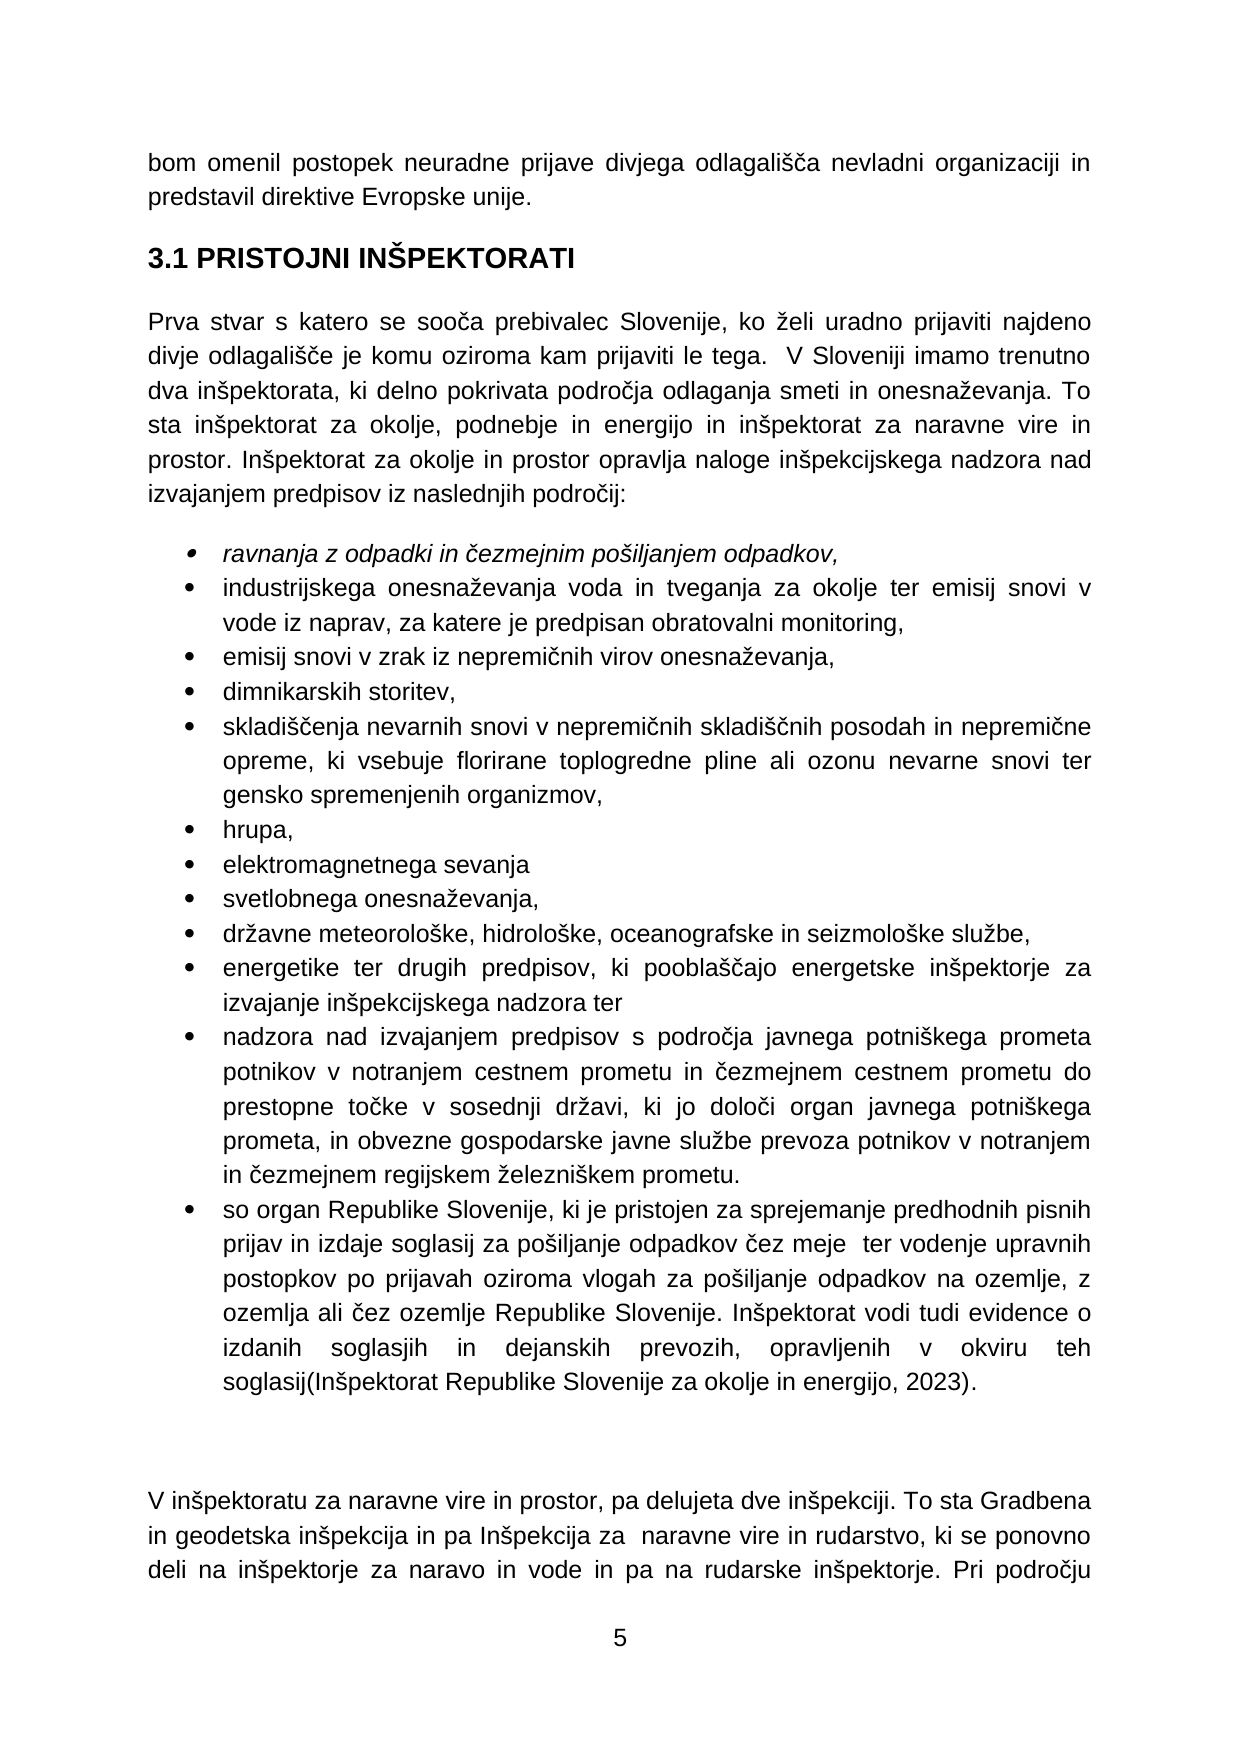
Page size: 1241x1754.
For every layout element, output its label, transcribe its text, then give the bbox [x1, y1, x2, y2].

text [148, 1486, 1093, 1584]
subtitle 3.1 PRISTOJNI INŠPEKTORATI [148, 242, 1093, 275]
list dimnikarskih storitev, [185, 677, 1093, 706]
list državne meteorološke, hidrološke, oceanografske in seizmološke službe, [185, 919, 1093, 948]
list so organ Republike Slovenije, ki je pristojen za sprejemanje predhodnih pisnih prijav in izdaje soglasij za pošiljanje odpadkov čez meje ter vodenje upravnih postopkov po prijavah oziroma vlogah za pošiljanje odpadkov na ozemlje, z ozemlja ali čez ozemlje Republike Slovenije. Inšpektorat vodi tudi evidence o izdanih soglasjih in dejanskih prevozih, opravljenih v okviru teh soglasij(Inšpektorat Republike Slovenije za okolje in energijo, 2023). [185, 1195, 1093, 1396]
text Prva stvar s katero se sooča prebivalec Slovenije, ko želi uradno prijaviti najdeno divje odlagališče je komu oziroma kam prijaviti le tega. V Sloveniji imamo trenutno dva inšpektorata, ki delno pokrivata področja odlaganja smeti in onesnaževanja. To sta inšpektorat za okolje, podnebje in energijo in inšpektorat za naravne vire in prostor. Inšpektorat za okolje in prostor opravlja naloge inšpekcijskega nadzora nad izvajanjem predpisov iz naslednjih področij: [148, 307, 1093, 508]
list nadzora nad izvajanjem predpisov s področja javnega potniškega prometa potnikov v notranjem cestnem prometu in čezmejnem cestnem prometu do prestopne točke v sosednji državi, ki jo določi organ javnega potniškega prometa, in obvezne gospodarske javne službe prevoza potnikov v notranjem in čezmejnem regijskem železniškem prometu. [185, 1022, 1093, 1189]
list svetlobnega onesnaževanja, [185, 884, 1093, 913]
list energetike ter drugih predpisov, ki pooblaščajo energetske inšpektorje za izvajanje inšpekcijskega nadzora ter [185, 953, 1093, 1017]
list emisij snovi v zrak iz nepremičnih virov onesnaževanja, [185, 642, 1093, 671]
list hrupa, [185, 815, 1093, 844]
list industrijskega onesnaževanja voda in tveganja za okolje ter emisij snovi v vode iz naprav, za katere je predpisan obratovalni monitoring, [185, 573, 1093, 637]
list ravnanja z odpadki in čezmejnim pošiljanjem odpadkov, [185, 539, 1093, 567]
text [148, 148, 1093, 211]
list elektromagnetnega sevanja [185, 849, 1093, 878]
list skladiščenja nevarnih snovi v nepremičnih skladiščnih posodah in nepremične opreme, ki vsebuje florirane toplogredne pline ali ozonu nevarne snovi ter gensko spremenjenih organizmov, [185, 711, 1093, 809]
